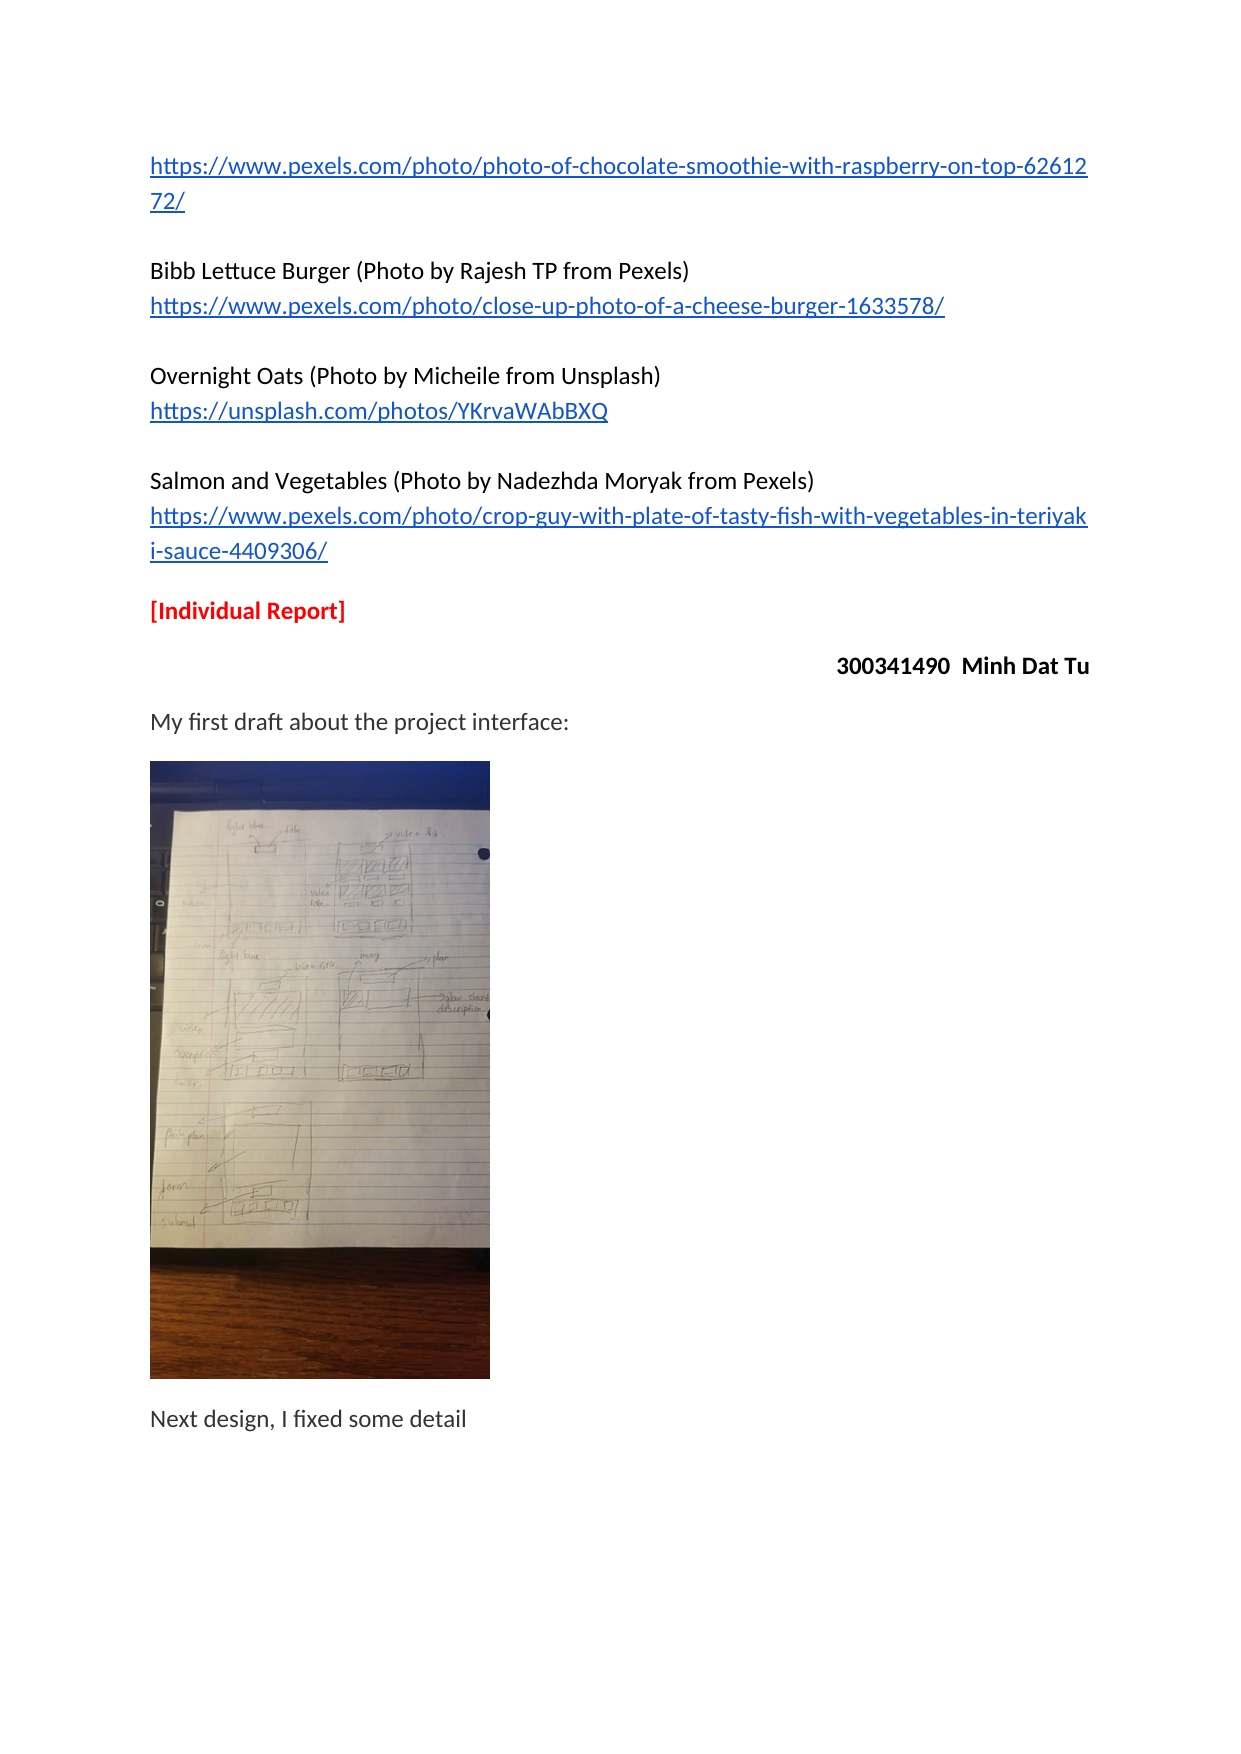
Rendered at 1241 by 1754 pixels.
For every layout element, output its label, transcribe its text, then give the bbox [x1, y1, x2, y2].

picture [150, 761, 490, 1379]
text https://www.pexels.com/photo/crop-guy-with-plate-of-tasty-fish-with-vegetables-in-teriyaki-sauce-4409306/ [150, 500, 1090, 566]
text https://www.pexels.com/photo/close-up-photo-of-a-cheese-burger-1633578/ [150, 290, 1090, 321]
text https://www.pexels.com/photo/photo-of-chocolate-smoothie-with-raspberry-on-top-6261272/ [150, 150, 1090, 216]
text 300341490 Minh Dat Tu [150, 651, 1090, 681]
text Bibb Lettuce Burger (Photo by Rajesh TP from Pexels) [150, 255, 1090, 286]
text https://unsplash.com/photos/YKrvaWAbBXQ [150, 395, 1090, 426]
text [Individual Report] [150, 595, 1090, 626]
text Salmon and Vegetables (Photo by Nadezhda Moryak from Pexels) [150, 465, 1090, 496]
text Next design, I fixed some detail [150, 1404, 1090, 1434]
text My first draft about the project interface: [150, 706, 1090, 737]
text Overnight Oats (Photo by Micheile from Unsplash) [150, 360, 1090, 391]
